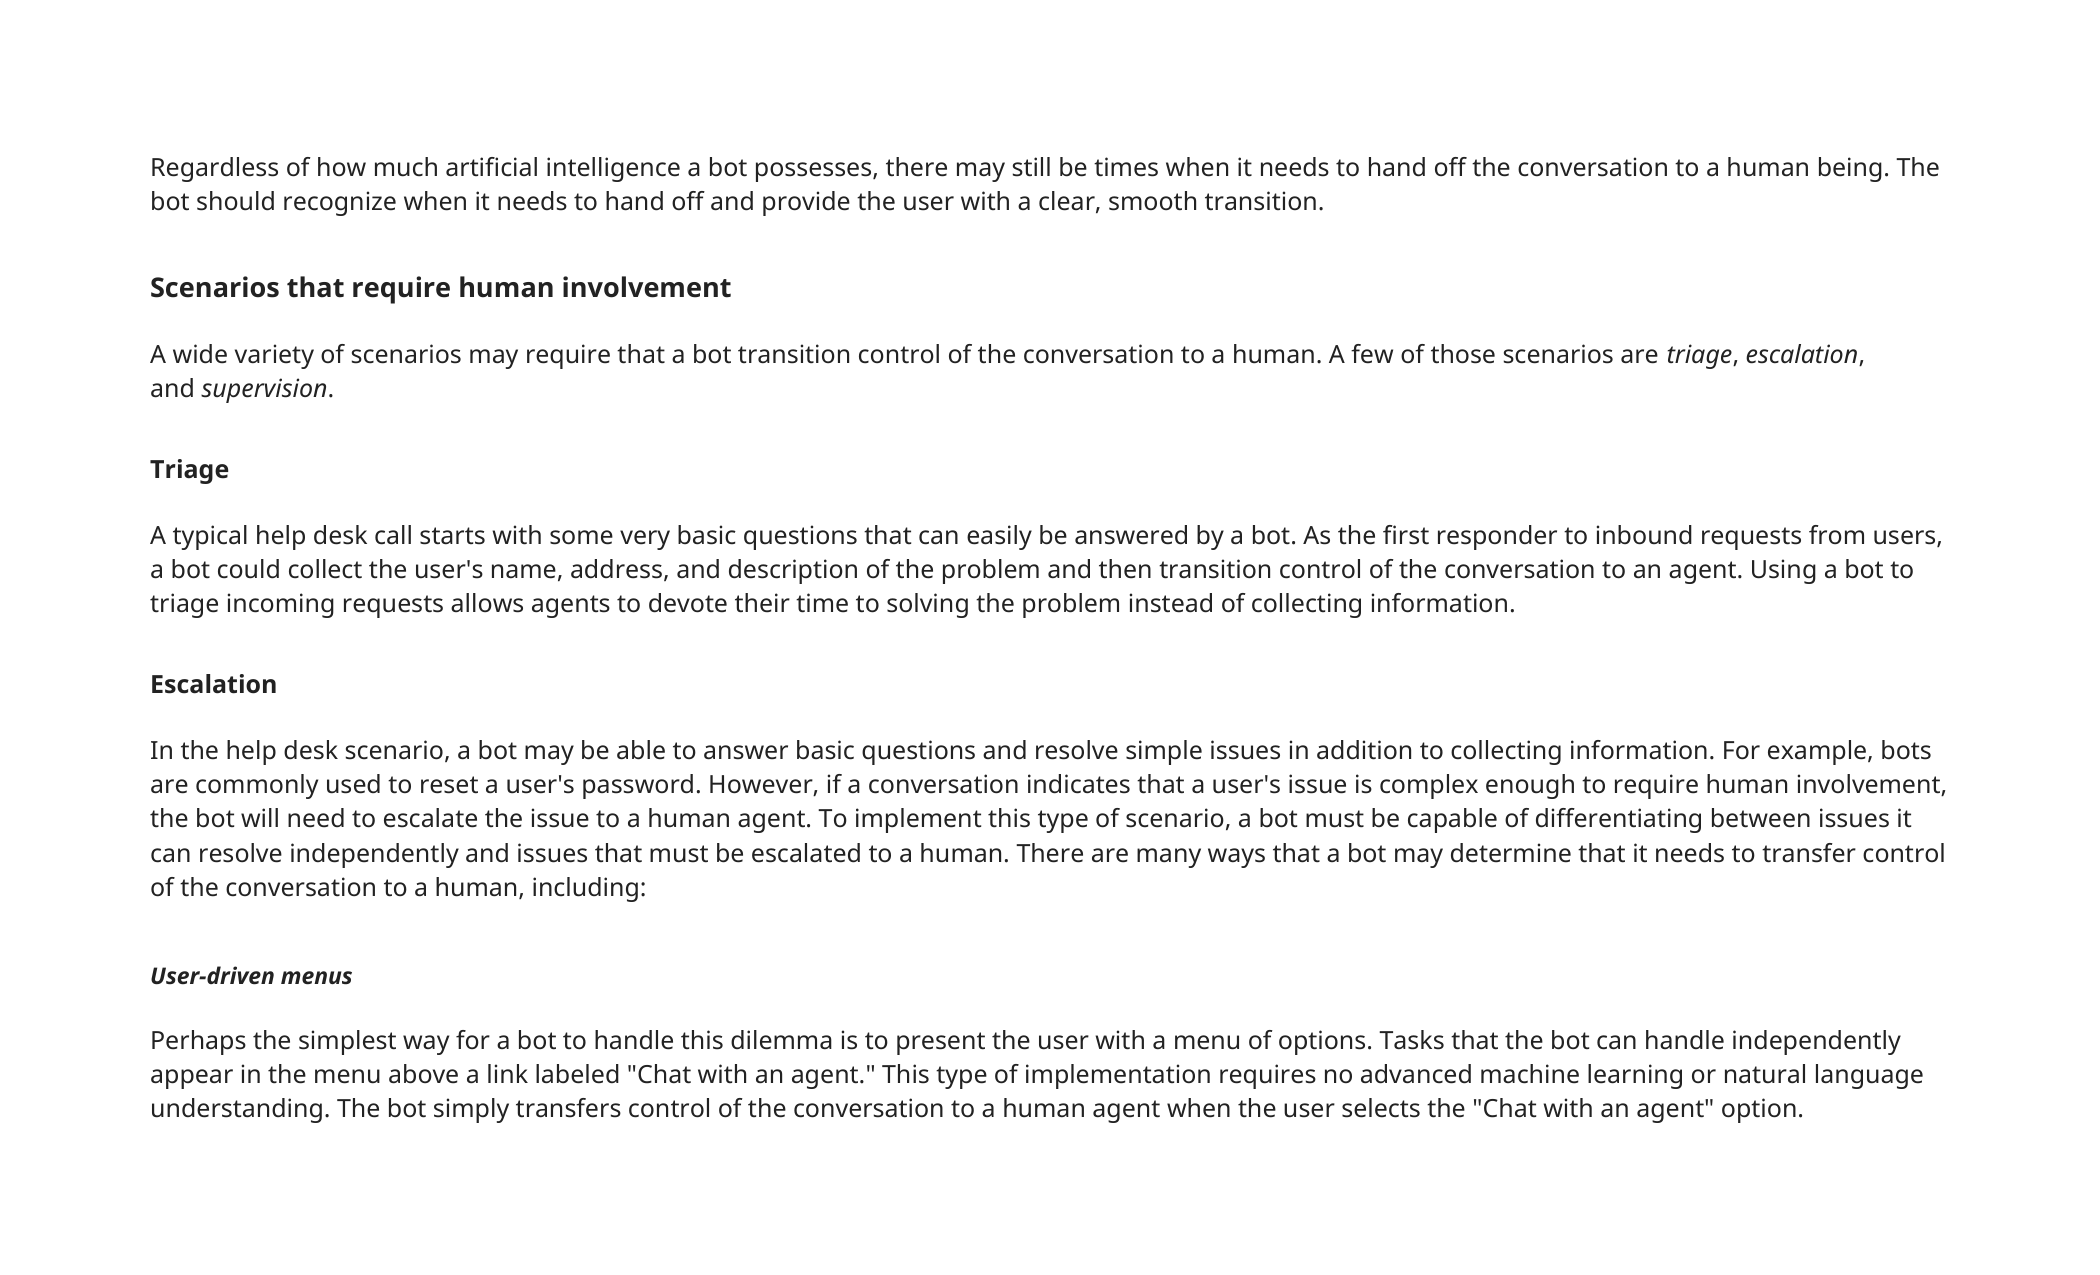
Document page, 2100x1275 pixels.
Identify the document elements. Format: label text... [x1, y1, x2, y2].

subtitle Triage [150, 452, 1950, 486]
subtitle Scenarios that require human involvement [150, 268, 1950, 305]
text Regardless of how much artificial intelligence a bot possesses, there may still be times when it needs to hand off the conversation to a human being. The bot should recognize when it needs to hand off and provide the user with a clear, smooth transition. [150, 150, 1950, 218]
subtitle User-driven menus [150, 959, 1950, 991]
text In the help desk scenario, a bot may be able to answer basic questions and resolve simple issues in addition to collecting information. For example, bots are commonly used to reset a user's password. However, if a conversation indicates that a user's issue is complex enough to require human involvement, the bot will need to escalate the issue to a human agent. To implement this type of scenario, a bot must be capable of differentiating between issues it can resolve independently and issues that must be escalated to a human. There are many ways that a bot may determine that it needs to transfer control of the conversation to a human, including: [150, 733, 1950, 903]
text A wide variety of scenarios may require that a bot transition control of the conversation to a human. A few of those scenarios are triage, escalation, and supervision. [150, 337, 1950, 405]
subtitle Escalation [150, 667, 1950, 701]
text Perhaps the simplest way for a bot to handle this dilemma is to present the user with a menu of options. Tasks that the bot can handle independently appear in the menu above a link labeled "Chat with an agent." This type of implementation requires no advanced machine learning or natural language understanding. The bot simply transfers control of the conversation to a human agent when the user selects the "Chat with an agent" option. [150, 1022, 1950, 1125]
text A typical help desk call starts with some very basic questions that can easily be answered by a bot. As the first responder to inbound requests from users, a bot could collect the user's name, address, and description of the problem and then transition control of the conversation to an agent. Using a bot to triage incoming requests allows agents to devote their time to solving the problem instead of collecting information. [150, 518, 1950, 620]
